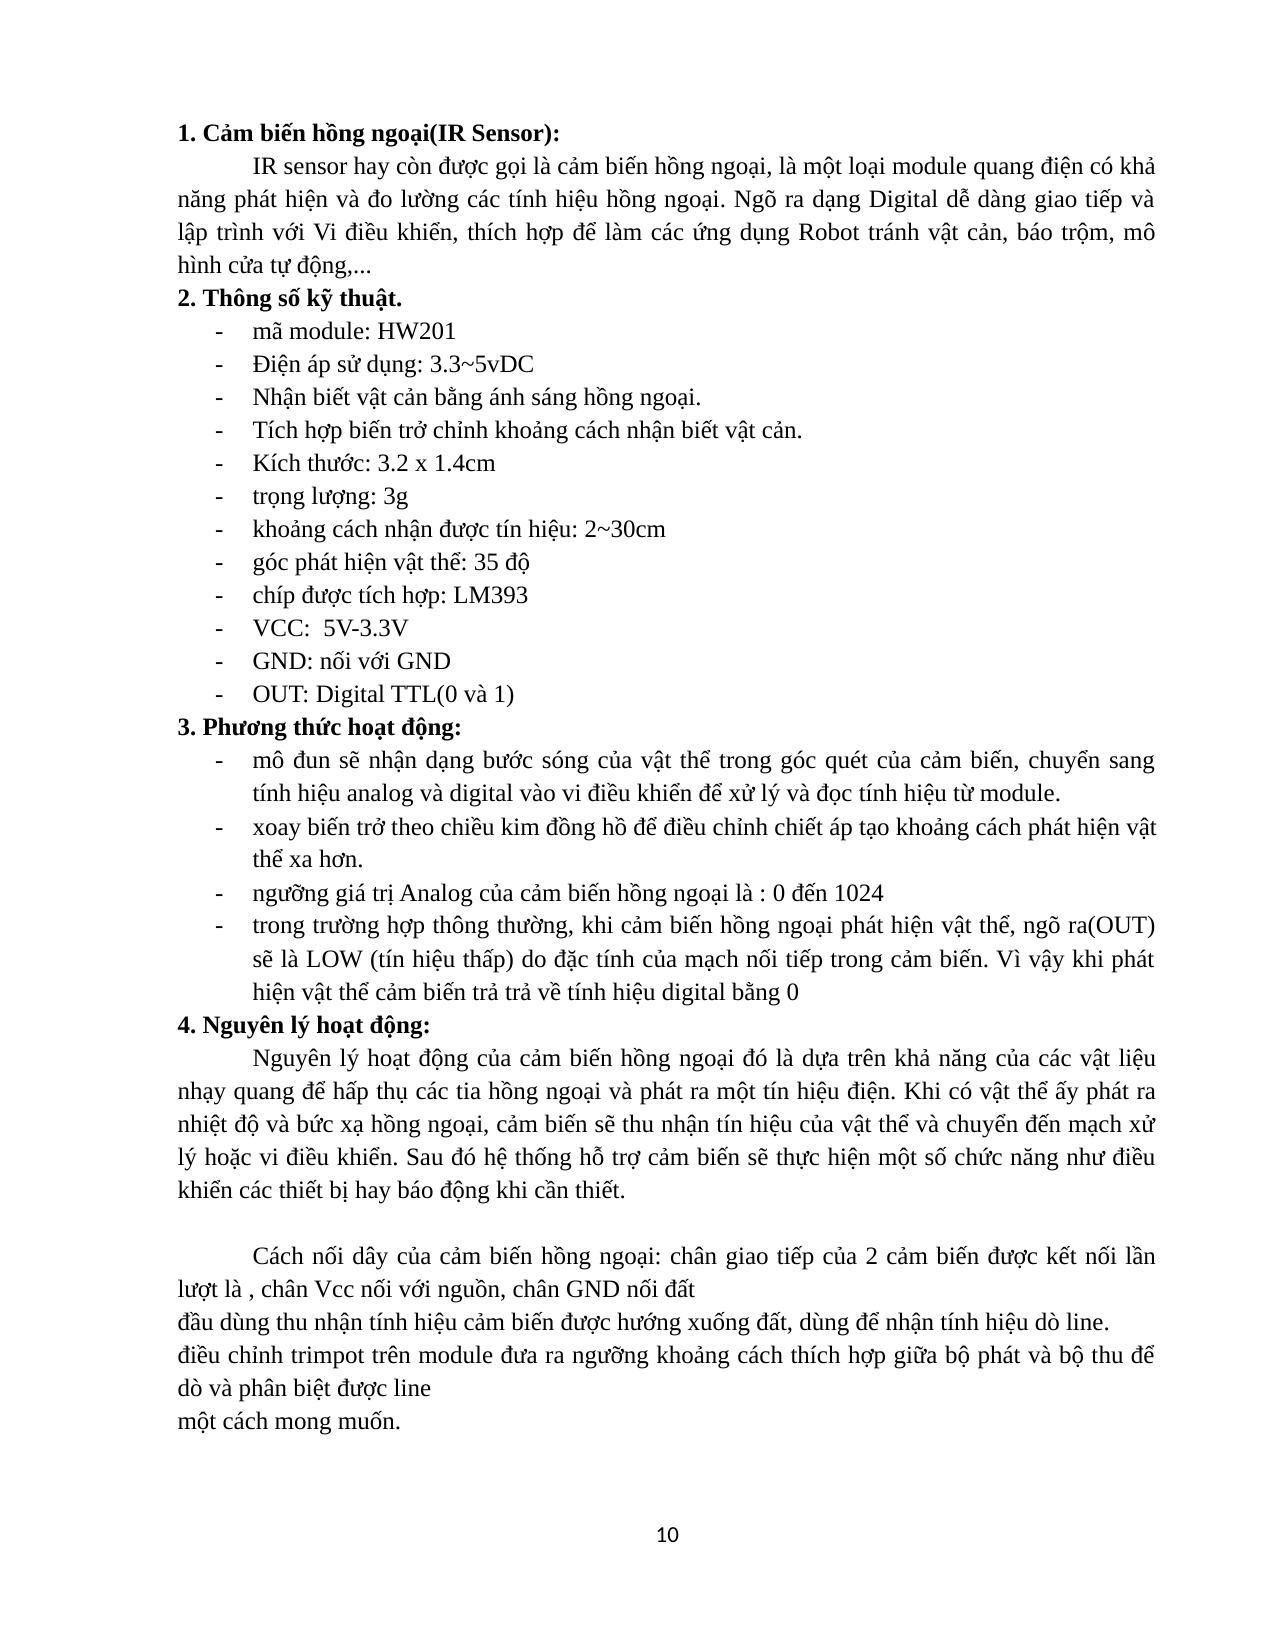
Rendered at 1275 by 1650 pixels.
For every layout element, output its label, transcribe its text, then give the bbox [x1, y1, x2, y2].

list mã module: HW201 [215, 316, 1157, 345]
list Kích thước: 3.2 x 1.4cm [215, 448, 1157, 477]
text Cách nối dây của cảm biến hồng ngoại: chân giao tiếp của 2 cảm biến được kết nối lần lượt là , chân Vcc nối với nguồn, chân GND nối đất [177, 1241, 1157, 1303]
list GND: nối với GND [215, 646, 1157, 675]
list khoảng cách nhận được tín hiệu: 2~30cm [215, 514, 1157, 543]
list OUT: Digital TTL(0 và 1) [215, 679, 1157, 708]
text điều chỉnh trimpot trên module đưa ra ngưỡng khoảng cách thích hợp giữa bộ phát và bộ thu để dò và phân biệt được line [177, 1340, 1157, 1402]
text IR sensor hay còn được gọi là cảm biến hồng ngoại, là một loại module quang điện có khả năng phát hiện và đo lường các tính hiệu hồng ngoại. Ngõ ra dạng Digital dễ dàng giao tiếp và lập trình với Vi điều khiển, thích hợp để làm các ứng dụng Robot tránh vật cản, báo trộm, mô hình cửa tự động,... [177, 151, 1157, 279]
list VCC: 5V-3.3V [215, 613, 1157, 642]
text đầu dùng thu nhận tính hiệu cảm biến được hướng xuống đất, dùng để nhận tính hiệu dò line. [177, 1307, 1157, 1336]
list Tích hợp biến trở chỉnh khoảng cách nhận biết vật cản. [215, 415, 1157, 444]
list chíp được tích hợp: LM393 [215, 580, 1157, 609]
list ngưỡng giá trị Analog của cảm biến hồng ngoại là : 0 đến 1024 [215, 878, 1157, 906]
list 2. Thông số kỹ thuật. [177, 283, 1157, 312]
list Nhận biết vật cản bằng ánh sáng hồng ngoại. [215, 382, 1157, 411]
list trọng lượng: 3g [215, 481, 1157, 510]
list mô đun sẽ nhận dạng bước sóng của vật thể trong góc quét của cảm biến, chuyển sang tính hiệu analog và digital vào vi điều khiển để xử lý và đọc tính hiệu từ module. [215, 746, 1157, 807]
list trong trường hợp thông thường, khi cảm biến hồng ngoại phát hiện vật thể, ngõ ra(OUT) sẽ là LOW (tín hiệu thấp) do đặc tính của mạch nối tiếp trong cảm biến. Vì vậy khi phát hiện vật thể cảm biến trả trả về tính hiệu digital bằng 0 [215, 911, 1157, 1005]
list Điện áp sử dụng: 3.3~5vDC [215, 349, 1157, 378]
list xoay biến trở theo chiều kim đồng hồ để điều chỉnh chiết áp tạo khoảng cách phát hiện vật thể xa hơn. [215, 812, 1157, 873]
text một cách mong muốn. [177, 1406, 1157, 1435]
list góc phát hiện vật thể: 35 độ [215, 547, 1157, 576]
list 4. Nguyên lý hoạt động: [177, 1010, 1157, 1038]
list 3. Phương thức hoạt động: [177, 712, 1157, 741]
list 1. Cảm biến hồng ngoại(IR Sensor): [177, 118, 1157, 147]
text Nguyên lý hoạt động của cảm biến hồng ngoại đó là dựa trên khả năng của các vật liệu nhạy quang để hấp thụ các tia hồng ngoại và phát ra một tín hiệu điện. Khi có vật thể ấy phát ra nhiệt độ và bức xạ hồng ngoại, cảm biến sẽ thu nhận tín hiệu của vật thể và chuyển đến mạch xử lý hoặc vi điều khiển. Sau đó hệ thống hỗ trợ cảm biến sẽ thực hiện một số chức năng như điều khiển các thiết bị hay báo động khi cần thiết. [177, 1043, 1157, 1203]
